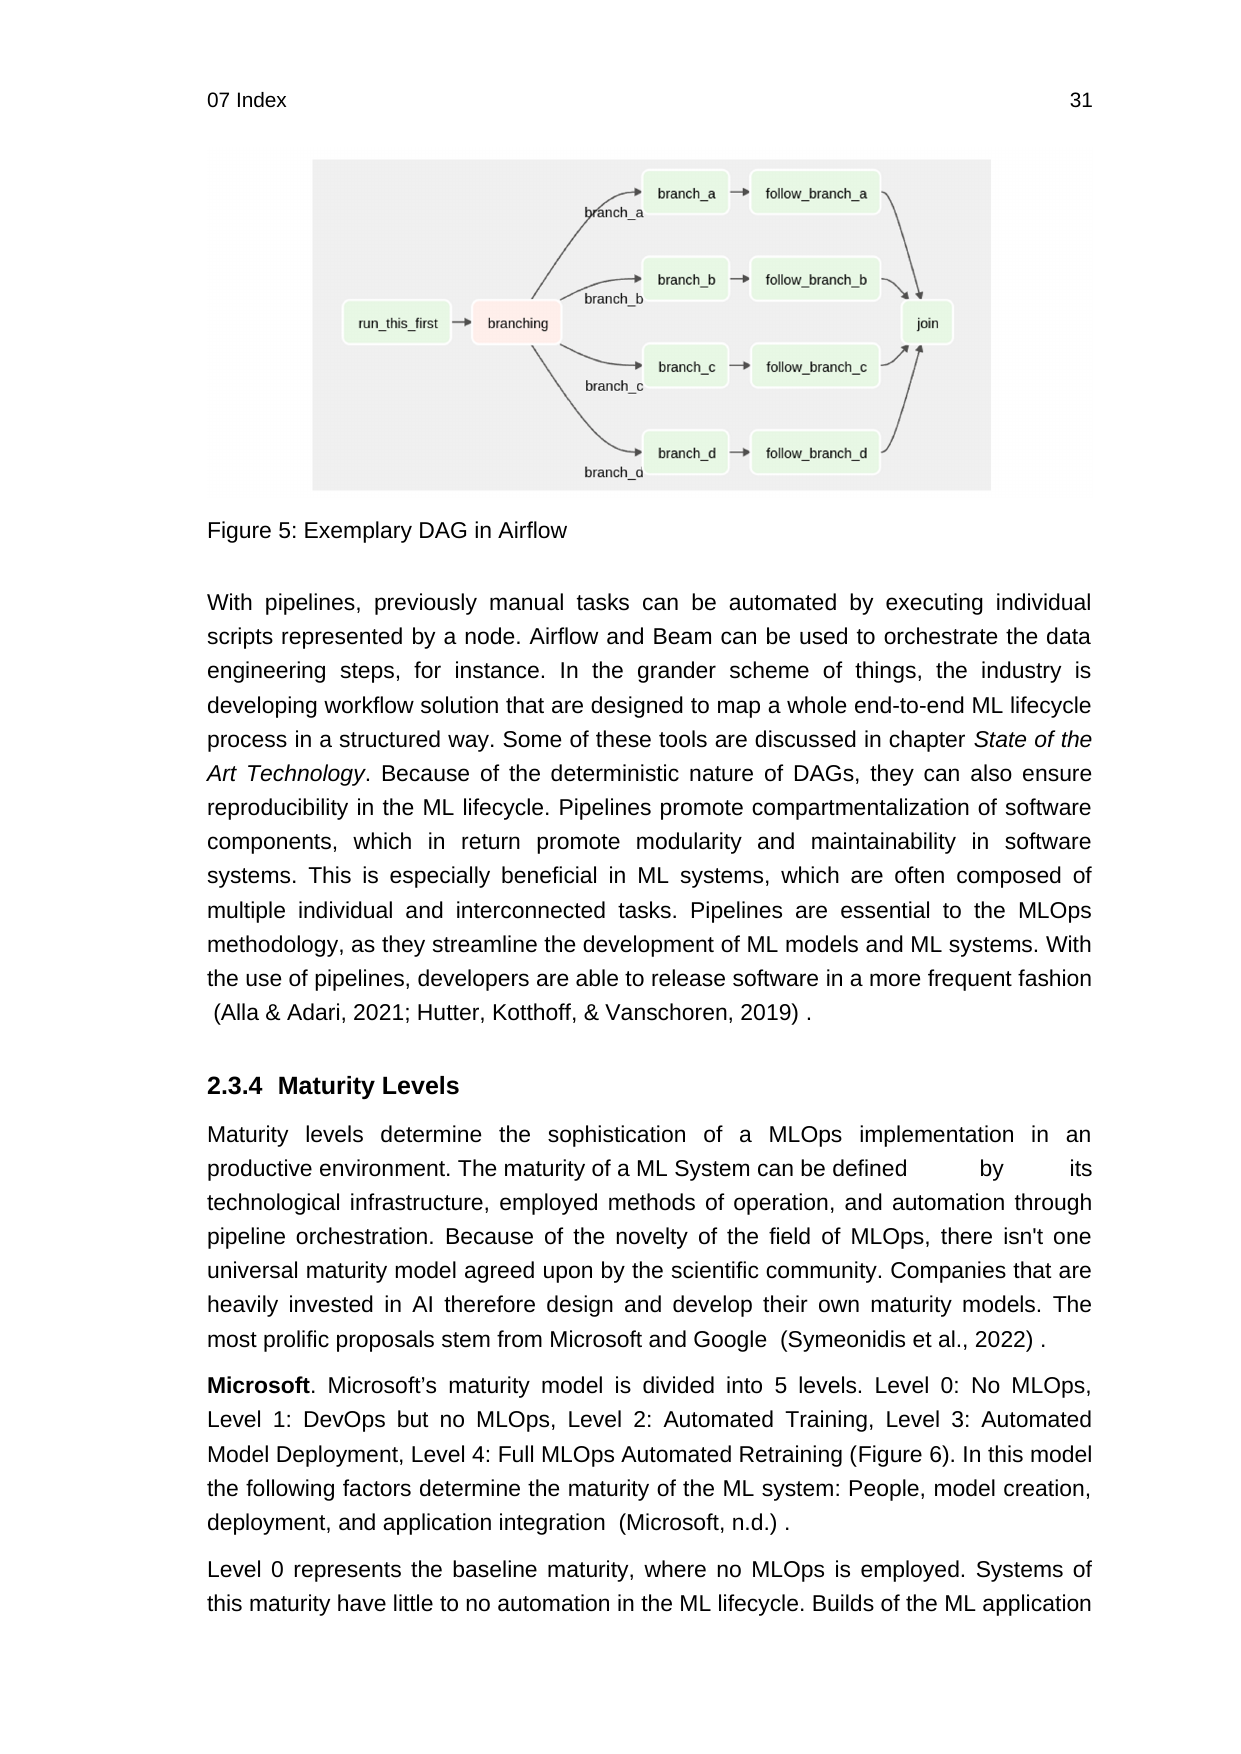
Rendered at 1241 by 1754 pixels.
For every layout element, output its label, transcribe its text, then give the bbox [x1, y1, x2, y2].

text Figure 5: Exemplary DAG in Airflow [207, 517, 1092, 544]
text Maturity levels determine the sophistication of a MLOps implementation in an productive environment. The maturity of a ML System can be defined by its technological infrastructure, employed methods of operation, and automation through pipeline orchestration. Because of the novelty of the field of MLOps, there isn't one universal maturity model agreed upon by the scientific community. Companies that are heavily invested in AI therefore design and develop their own maturity models. The most prolific proposals stem from Microsoft and Google . [207, 1121, 1092, 1352]
subtitle Maturity Levels [207, 1071, 1092, 1099]
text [207, 1556, 1092, 1616]
picture [206, 147, 1093, 498]
text With pipelines, previously manual tasks can be automated by executing individual scripts represented by a node. Airflow and Beam can be used to orchestrate the data engineering steps, for instance. In the grander scheme of things, the industry is developing workflow solution that are designed to map a whole end-to-end ML lifecycle process in a structured way. Some of these tools are discussed in chapter State of the Art Technology. Because of the deterministic nature of DAGs, they can also ensure reproducibility in the ML lifecycle. Pipelines promote compartmentalization of software components, which in return promote modularity and maintainability in software systems. This is especially beneficial in ML systems, which are often composed of multiple individual and interconnected tasks. Pipelines are essential to the MLOps methodology, as they streamline the development of ML models and ML systems. With the use of pipelines, developers are able to release software in a more frequent fashion . [207, 589, 1092, 1026]
text Microsoft. Microsoft’s maturity model is divided into 5 levels. Level 0: No MLOps, Level 1: DevOps but no MLOps, Level 2: Automated Training, Level 3: Automated Model Deployment, Level 4: Full MLOps Automated Retraining (Figure 4). In this model the following factors determine the maturity of the ML system: People, model creation, deployment, and application integration . [207, 1372, 1092, 1535]
